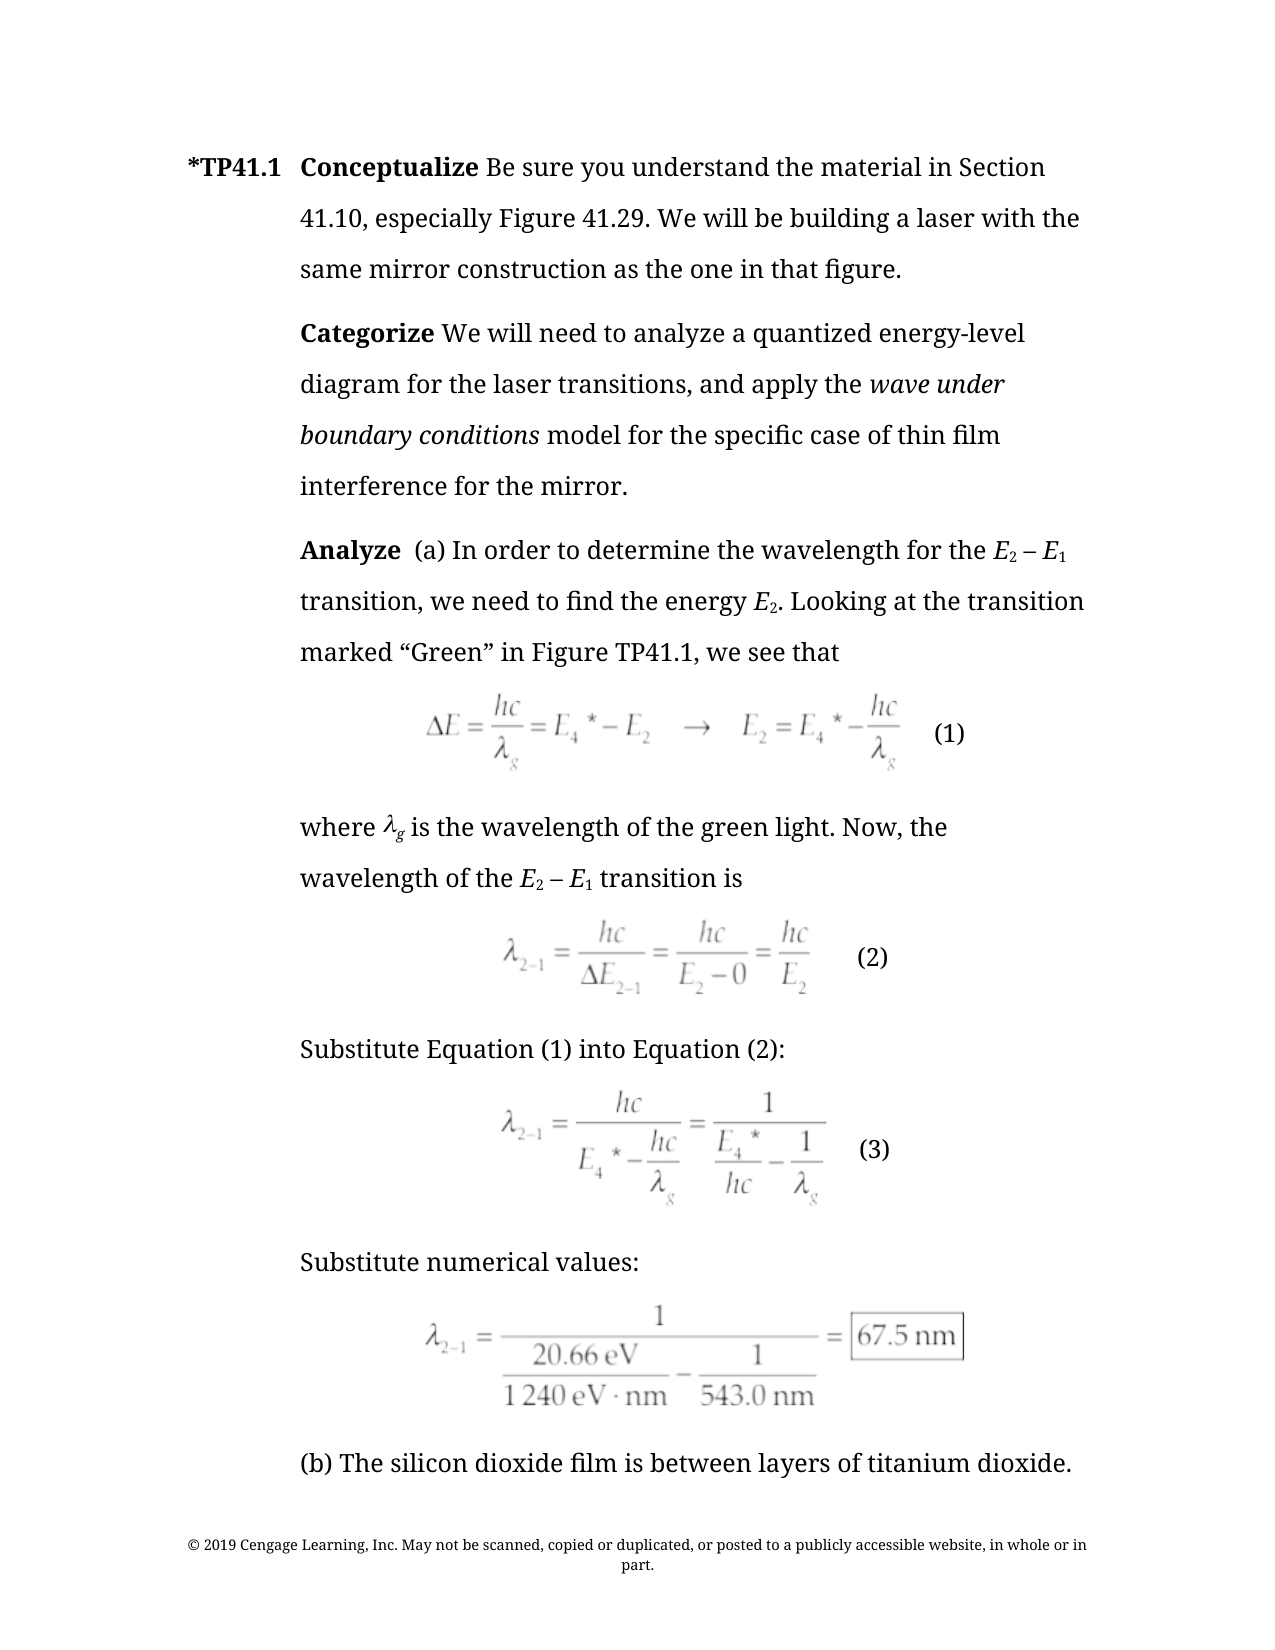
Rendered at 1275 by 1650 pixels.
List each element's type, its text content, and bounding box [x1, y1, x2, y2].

text where g is the wavelength of the green light. Now, the wavelength of the E2 – E1 transition is [300, 810, 1087, 895]
text Substitute Equation (1) into Equation (2): [300, 1032, 1087, 1066]
text (1) [300, 685, 1087, 780]
table_cell [449, 730, 459, 736]
text (3) [300, 1083, 1087, 1215]
text (2) [300, 912, 1087, 1002]
text *TP41.1 Conceptualize Be sure you understand the material in Section 41.10, especially Figure 41.29. We will be building a laser with the same mirror construction as the one in that figure. [187, 150, 1087, 286]
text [300, 1446, 1087, 1480]
text Analyze (a) In order to determine the wavelength for the E2 – E1 transition, we need to find the energy E2. Looking at the transition marked “Green” in Figure TP41.1, we see that [300, 532, 1087, 668]
text Categorize We will need to analyze a quantized energy-level diagram for the laser transitions, and apply the wave under boundary conditions model for the specific case of thin film interference for the mirror. [300, 316, 1087, 503]
table_cell [558, 731, 569, 736]
text Substitute numerical values: [300, 1245, 1087, 1279]
